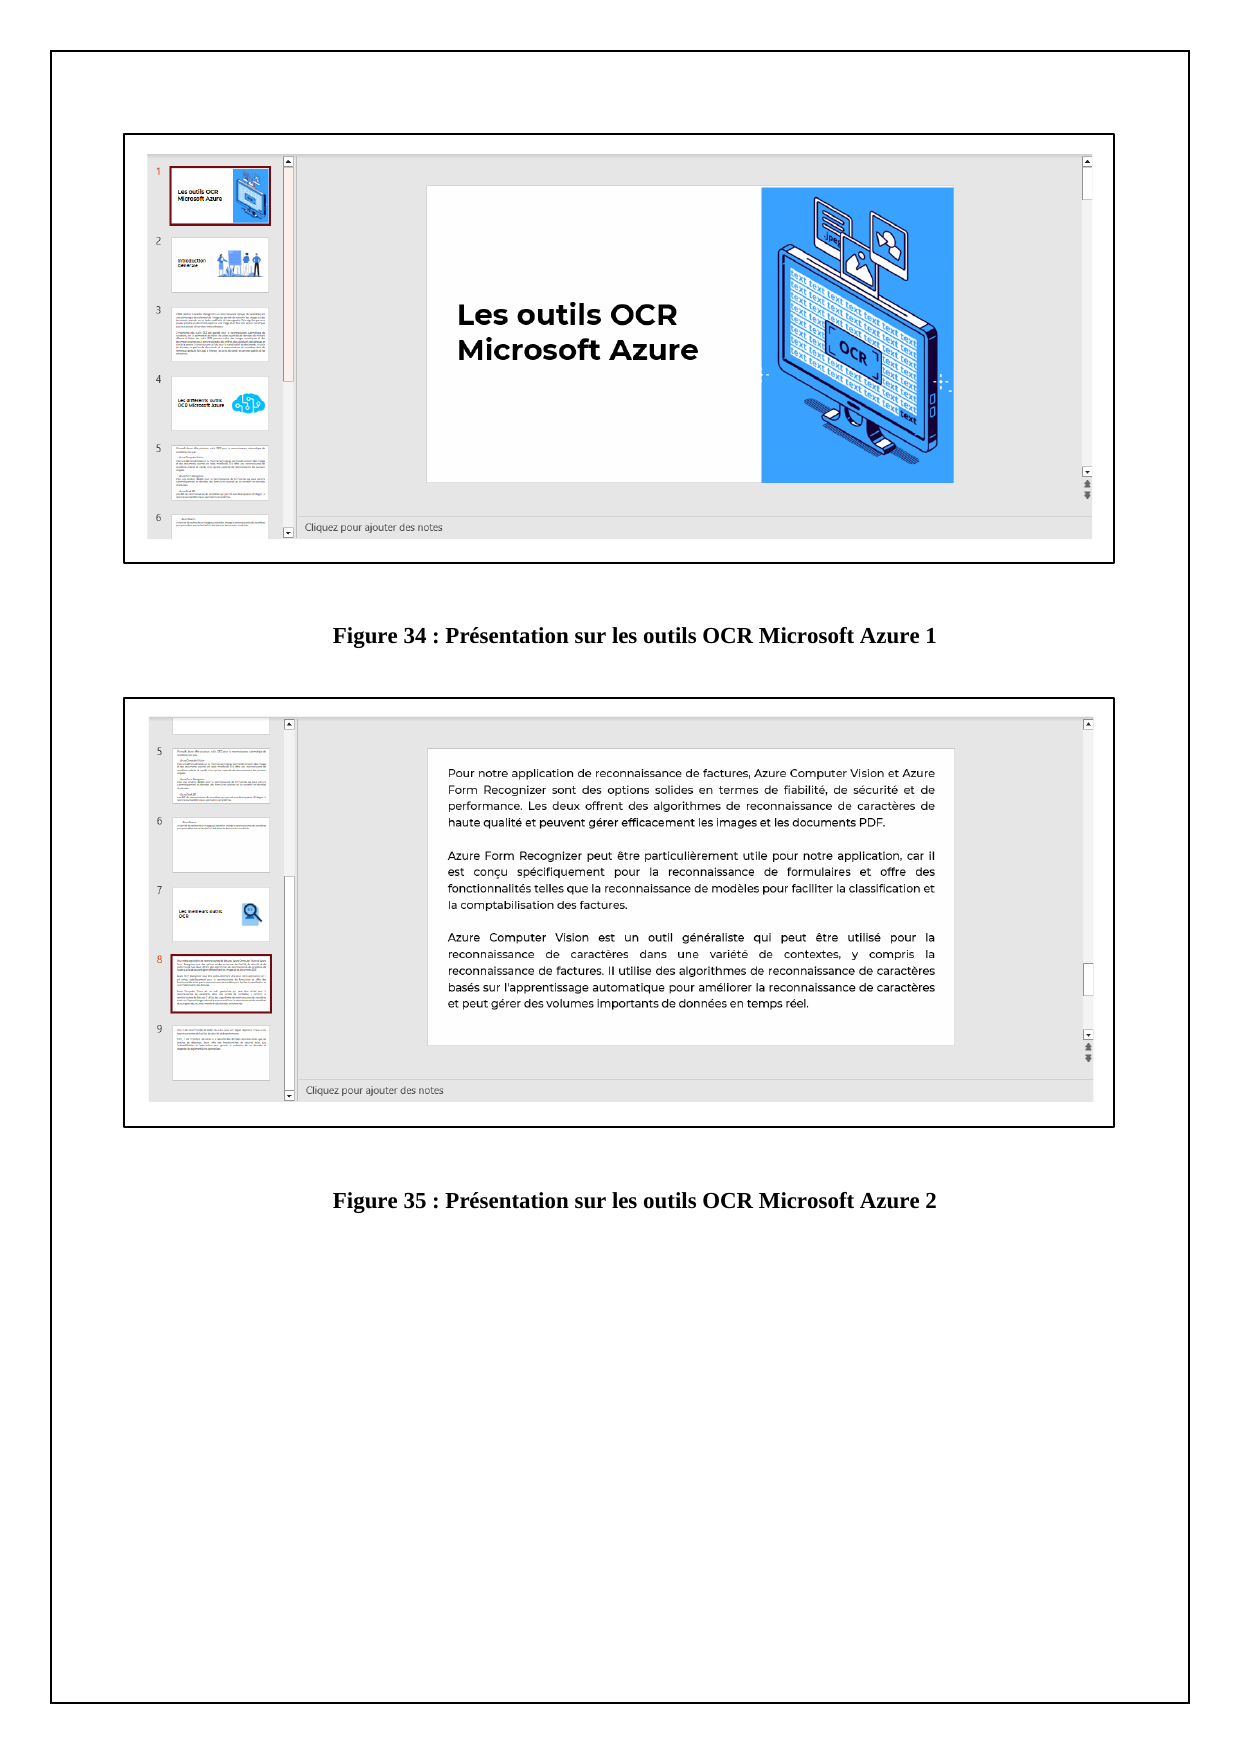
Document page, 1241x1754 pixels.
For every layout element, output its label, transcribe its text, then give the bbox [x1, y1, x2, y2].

text Figure 34 : Présentation sur les outils OCR Microsoft Azure 1 [148, 622, 1092, 648]
picture [147, 154, 1093, 539]
picture [148, 716, 1094, 1102]
text Figure 35 : Présentation sur les outils OCR Microsoft Azure 2 [148, 1187, 1092, 1213]
